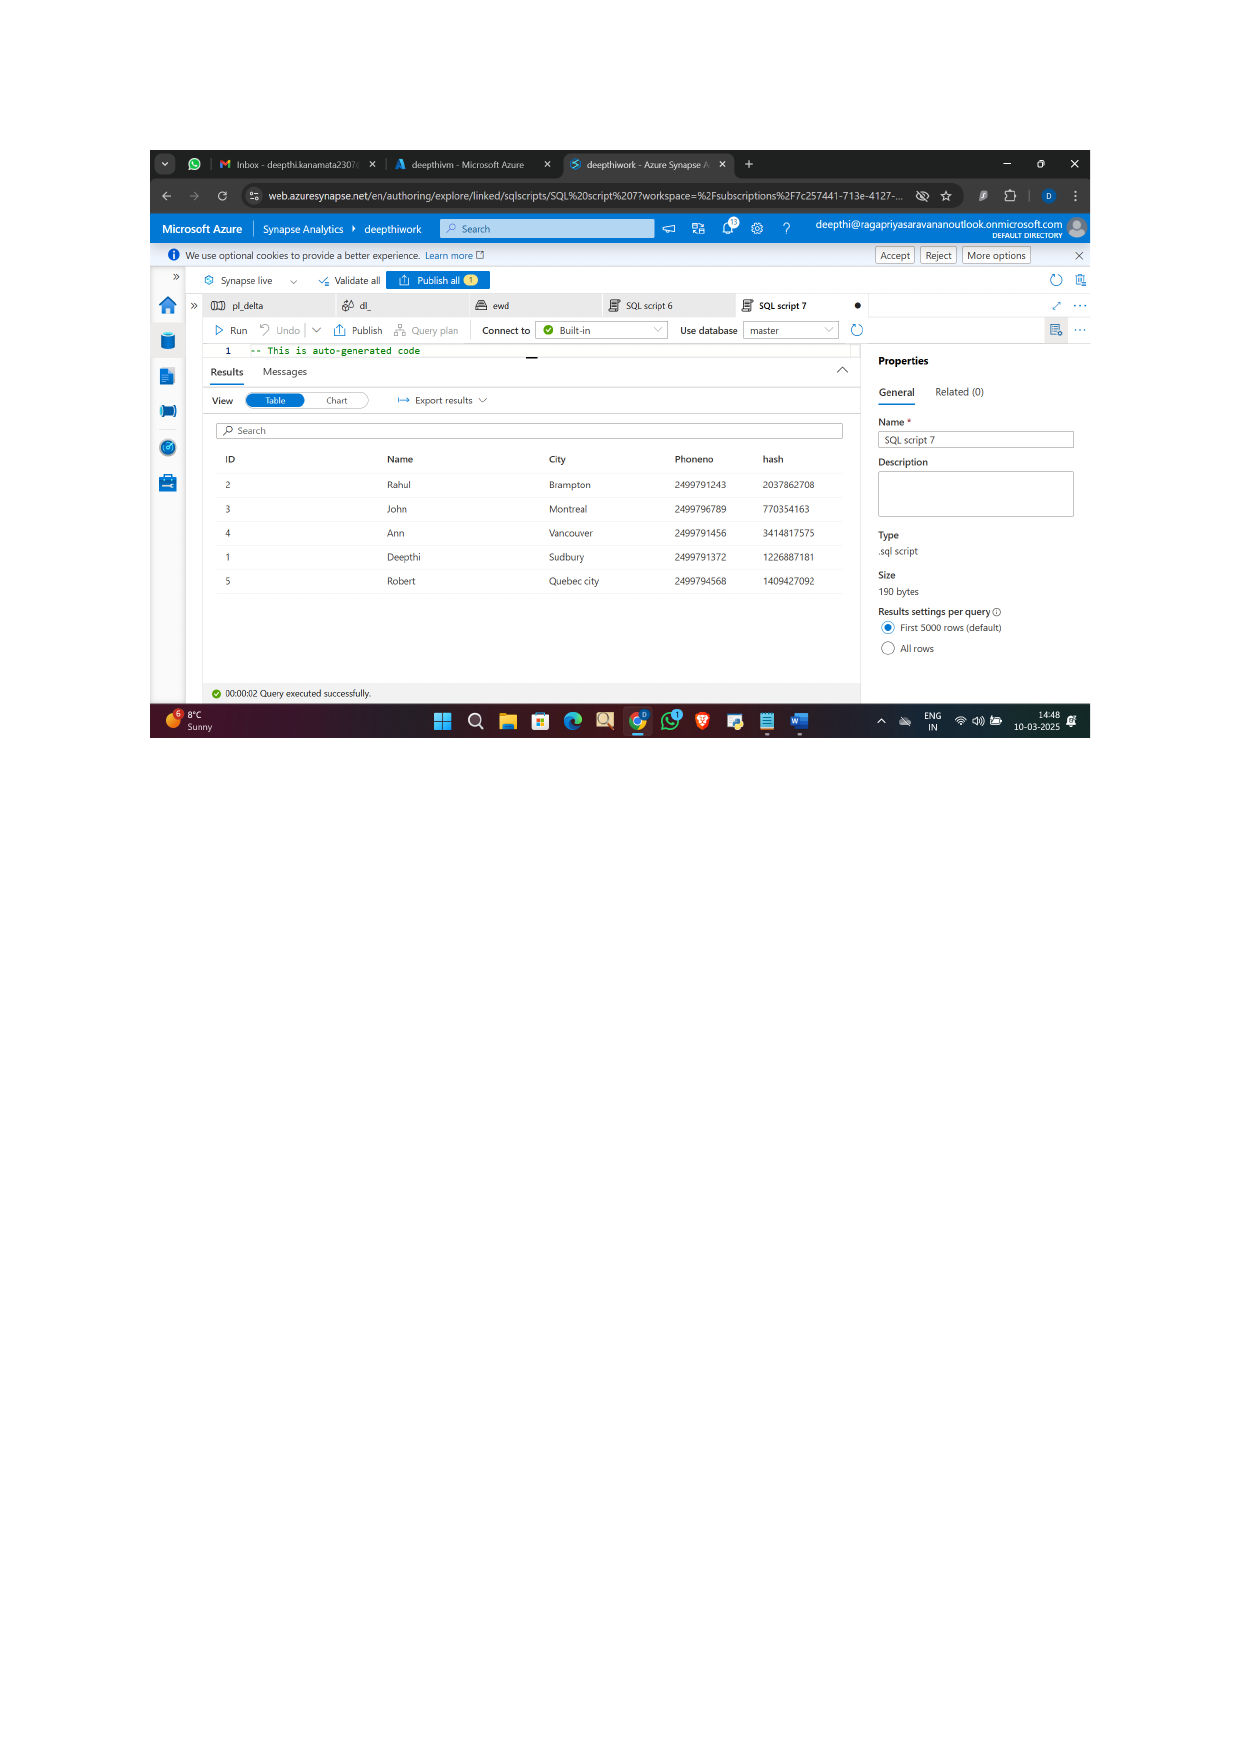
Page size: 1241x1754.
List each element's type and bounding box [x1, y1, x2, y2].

picture [150, 150, 1091, 738]
